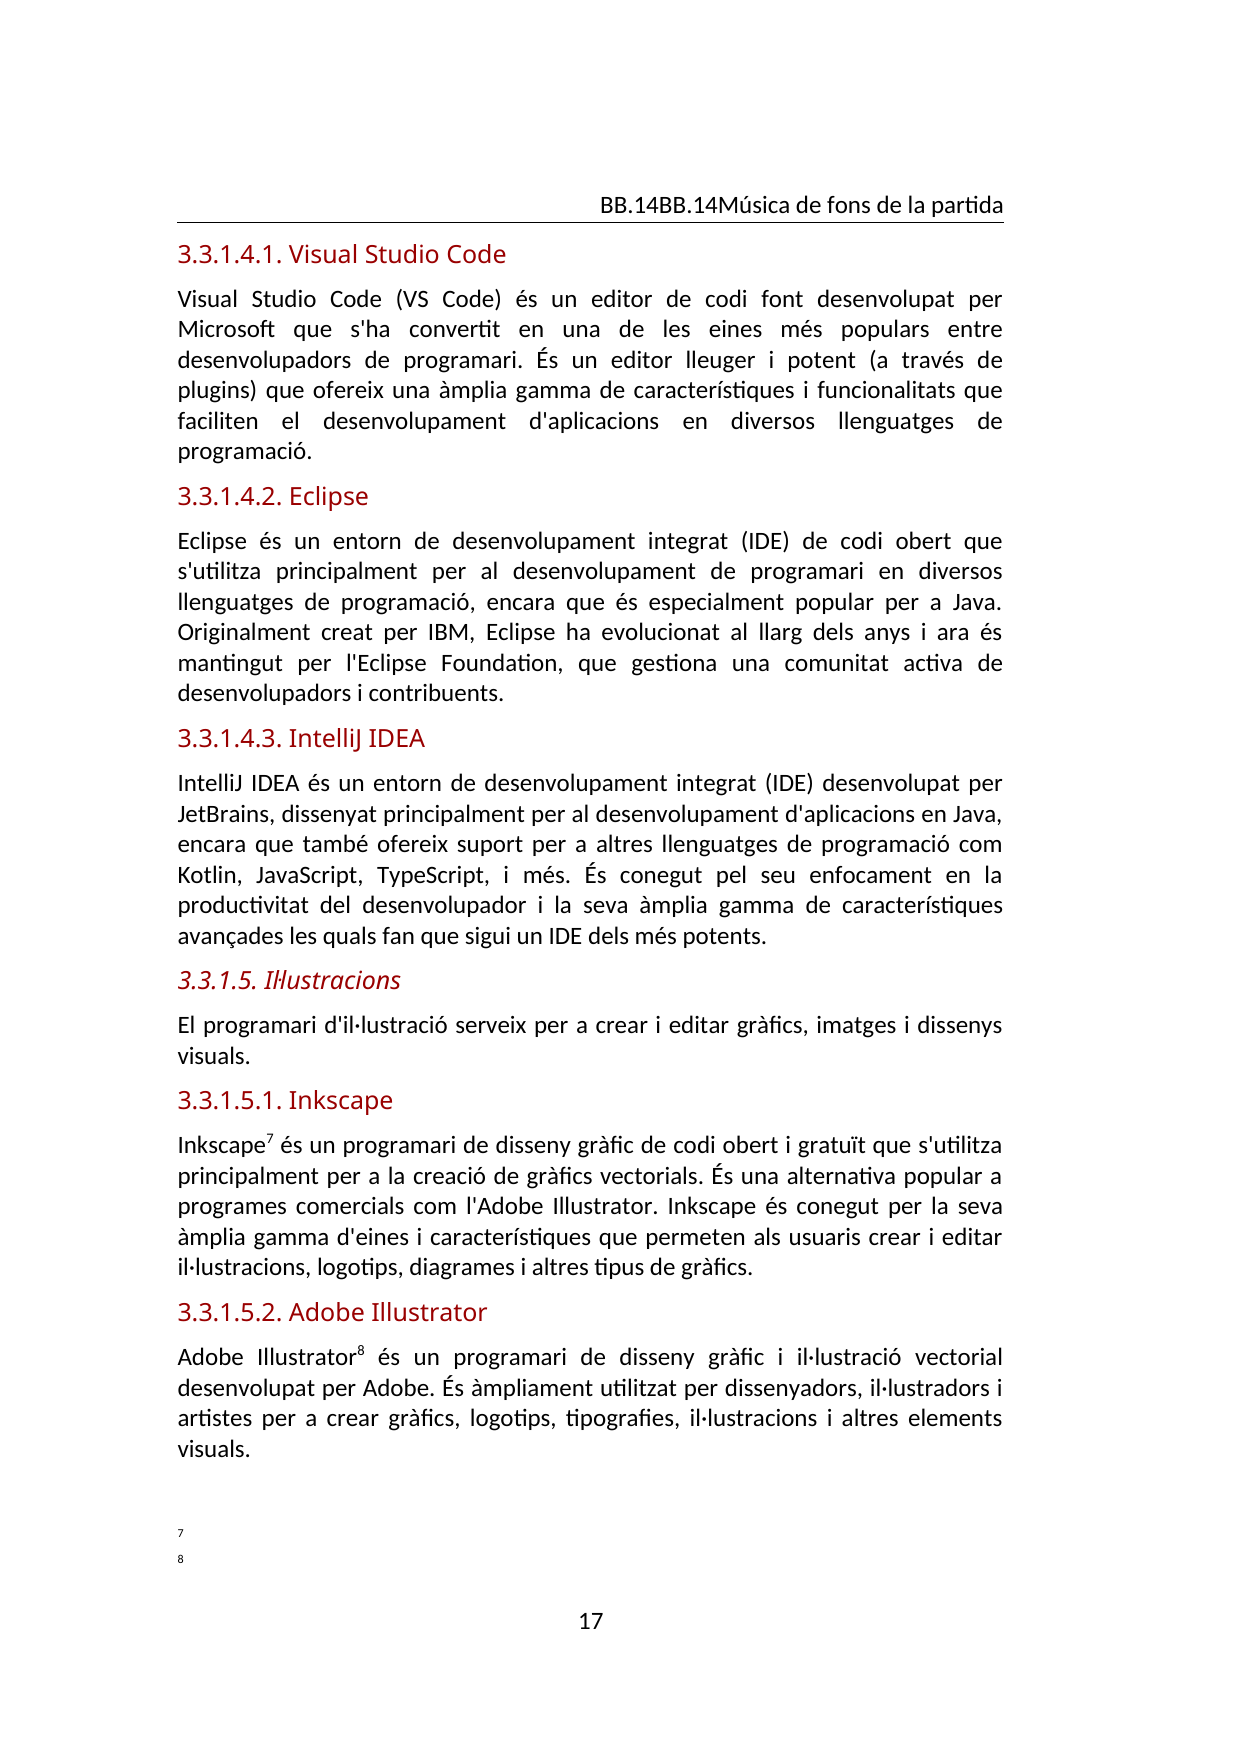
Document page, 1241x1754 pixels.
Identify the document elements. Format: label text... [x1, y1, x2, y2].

subtitle Eclipse [177, 478, 1004, 512]
text Inkscape és un programari de disseny gràfic de codi obert i gratuït que s'utilitza principalment per a la creació de gràfics vectorials. És una alternativa popular a programes comercials com l'Adobe Illustrator. Inkscape és conegut per la seva àmplia gamma d'eines i característiques que permeten als usuaris crear i editar il·lustracions, logotips, diagrames i altres tipus de gràfics. [177, 1129, 1004, 1282]
text IntelliJ IDEA és un entorn de desenvolupament integrat (IDE) desenvolupat per JetBrains, dissenyat principalment per al desenvolupament d'aplicacions en Java, encara que també ofereix suport per a altres llenguatges de programació com Kotlin, JavaScript, TypeScript, i més. És conegut pel seu enfocament en la productivitat del desenvolupador i la seva àmplia gamma de característiques avançades les quals fan que sigui un IDE dels més potents. [177, 767, 1004, 950]
text Eclipse és un entorn de desenvolupament integrat (IDE) de codi obert que s'utilitza principalment per al desenvolupament de programari en diversos llenguatges de programació, encara que és especialment popular per a Java. Originalment creat per IBM, Eclipse ha evolucionat al llarg dels anys i ara és mantingut per l'Eclipse Foundation, que gestiona una comunitat activa de desenvolupadors i contribuents. [177, 525, 1004, 708]
text Adobe Illustrator és un programari de disseny gràfic i il·lustració vectorial desenvolupat per Adobe. És àmpliament utilitzat per dissenyadors, il·lustradors i artistes per a crear gràfics, logotips, tipografies, il·lustracions i altres elements visuals. [177, 1341, 1004, 1463]
text El programari d'il·lustració serveix per a crear i editar gràfics, imatges i dissenys visuals. [177, 1009, 1004, 1070]
text Visual Studio Code (VS Code) és un editor de codi font desenvolupat per Microsoft que s'ha convertit en una de les eines més populars entre desenvolupadors de programari. És un editor lleuger i potent (a través de plugins) que ofereix una àmplia gamma de característiques i funcionalitats que faciliten el desenvolupament d'aplicacions en diversos llenguatges de programació. [177, 283, 1004, 466]
subtitle IntelliJ IDEA [177, 721, 1004, 755]
subtitle Il·lustracions [177, 963, 1004, 997]
subtitle Inkscape [177, 1083, 1004, 1117]
subtitle Visual Studio Code [177, 236, 1004, 270]
subtitle Adobe Illustrator [177, 1294, 1004, 1329]
